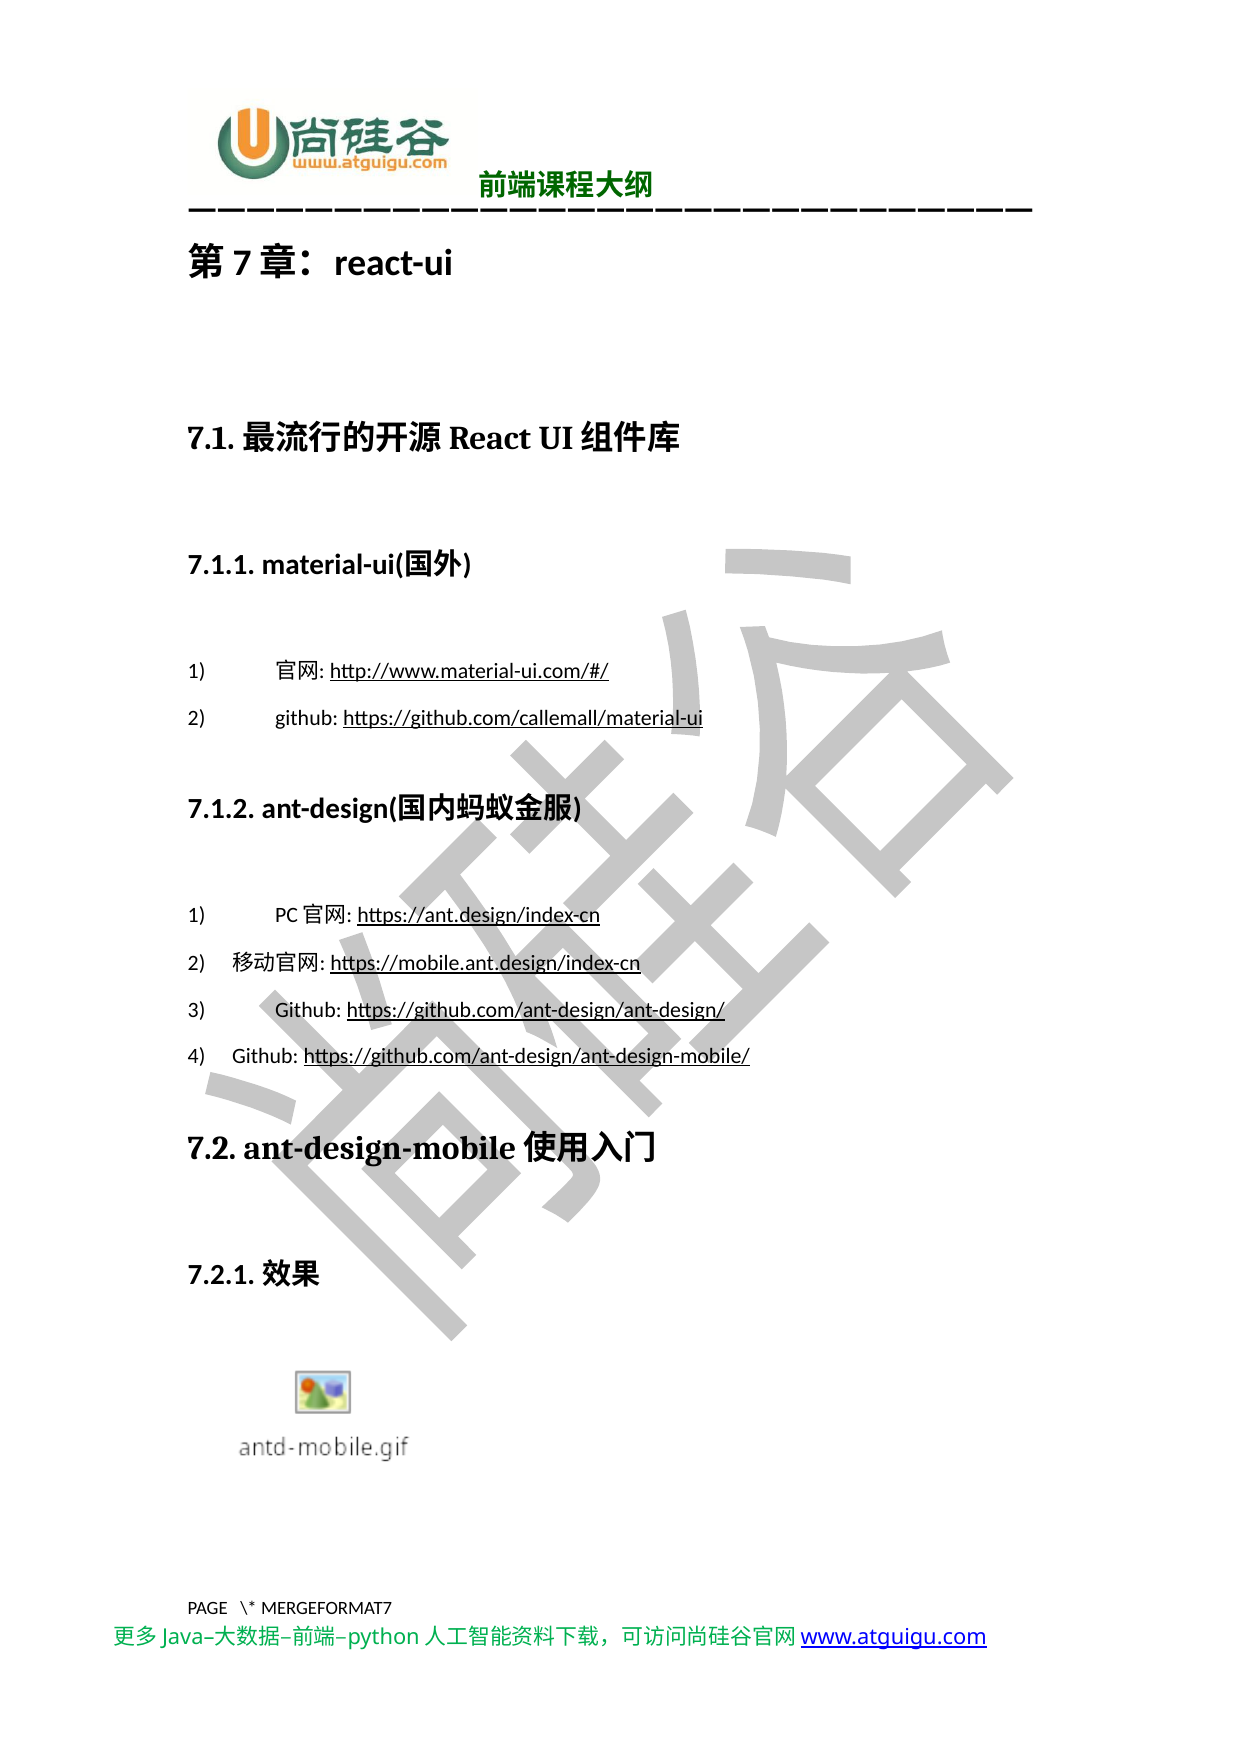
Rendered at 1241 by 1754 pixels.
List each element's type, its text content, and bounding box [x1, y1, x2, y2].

subtitle 7.1.2. ant-design(国内蚂蚁金服) [187, 774, 1053, 839]
subtitle 7.2. ant-design-mobile使用入门 [187, 1112, 1053, 1177]
list github: https://github.com/callemall/material-ui [187, 701, 1053, 733]
subtitle 第7章：react-ui [187, 227, 1053, 292]
picture [187, 88, 479, 195]
list Github: https://github.com/ant-design/ant-design-mobile/ [187, 1039, 1053, 1072]
list 官网: http://www.material-ui.com/#/ [187, 652, 1053, 685]
subtitle 7.2.1. 效果 [187, 1239, 1053, 1304]
subtitle 7.1. 最流行的开源React UI组件库 [187, 402, 1053, 467]
list PC官网: https://ant.design/index-cn [187, 897, 1053, 929]
subtitle 7.1.1. material-ui(国外) [187, 529, 1053, 594]
list Github: https://github.com/ant-design/ant-design/ [187, 993, 1053, 1026]
list 移动官网: https://mobile.ant.design/index-cn [187, 945, 1053, 977]
